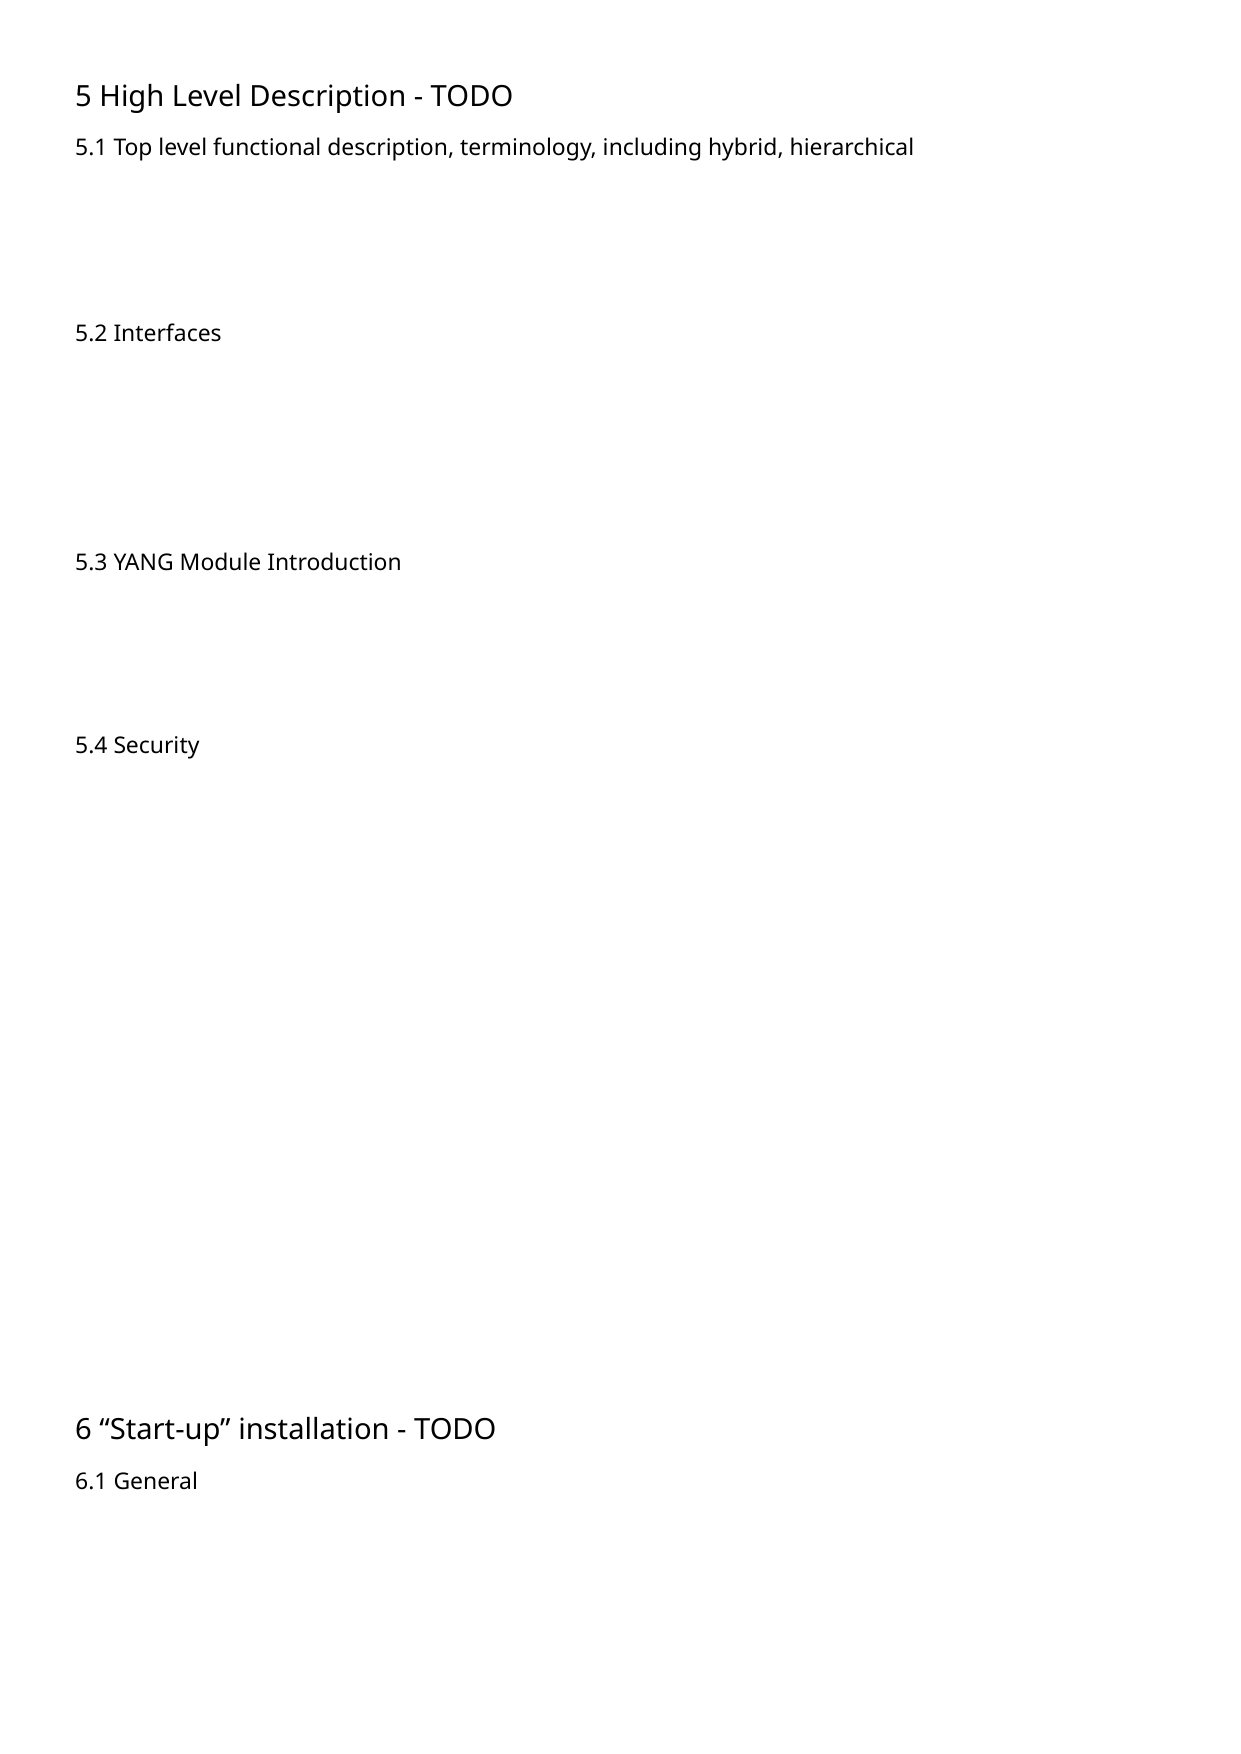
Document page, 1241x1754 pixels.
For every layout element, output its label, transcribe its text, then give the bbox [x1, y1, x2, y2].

subtitle 5.4 Security [75, 729, 1165, 760]
subtitle 5.1 Top level functional description, terminology, including hybrid, hierarchical [75, 131, 1165, 163]
subtitle 5 High Level Description - TODO [75, 75, 1165, 115]
subtitle 5.3 YANG Module Introduction [75, 546, 1165, 577]
subtitle 6.1 General [75, 1465, 1165, 1496]
subtitle 5.2 Interfaces [75, 317, 1165, 349]
subtitle 6 “Start-up” installation - TODO [75, 1408, 1165, 1448]
